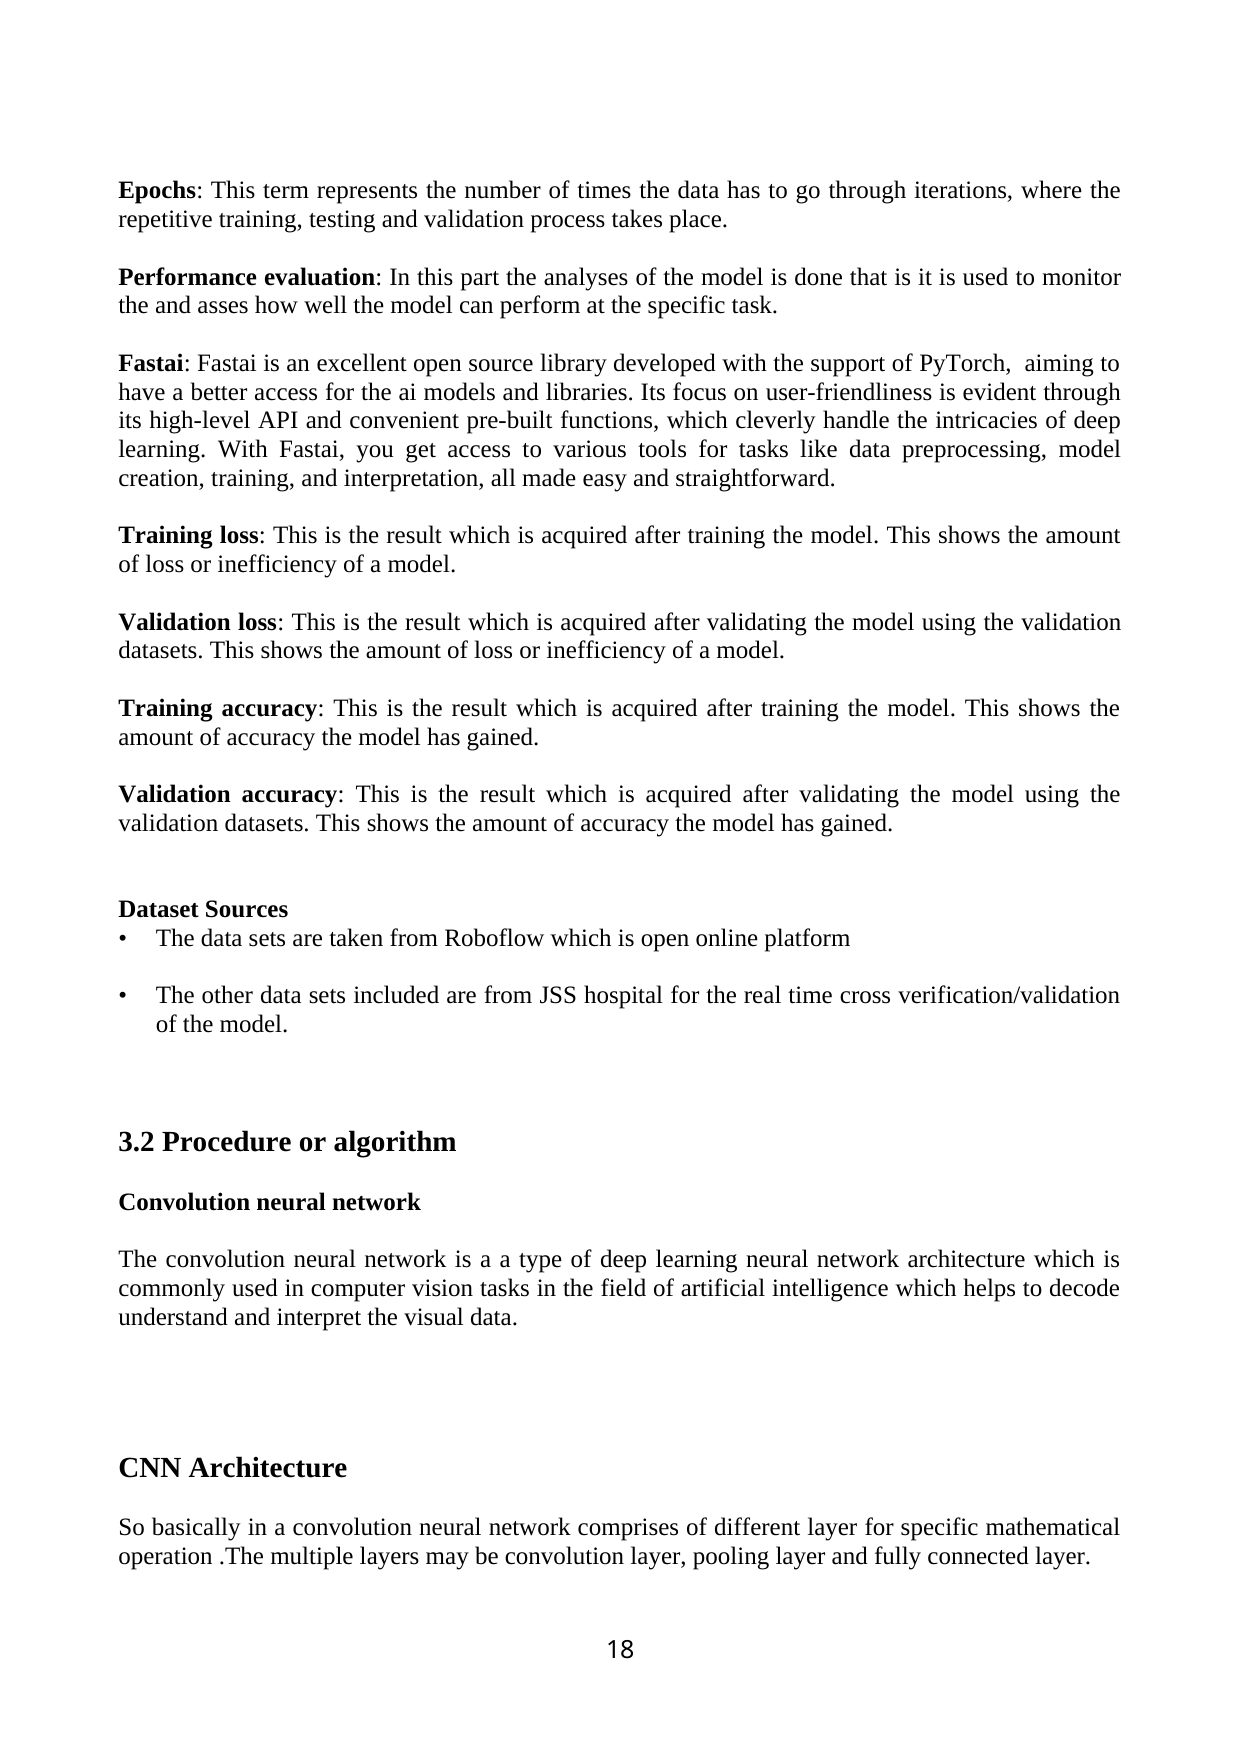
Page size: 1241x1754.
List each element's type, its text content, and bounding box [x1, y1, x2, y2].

text The convolution neural network is a a type of deep learning neural network architecture which is commonly used in computer vision tasks in the field of artificial intelligence which helps to decode understand and interpret the visual data. [118, 1244, 1122, 1330]
text Validation accuracy: This is the result which is acquired after validating the model using the validation datasets. This shows the amount of accuracy the model has gained. [118, 779, 1122, 837]
text Training loss: This is the result which is acquired after training the model. This shows the amount of loss or inefficiency of a model. [118, 521, 1122, 578]
text So basically in a convolution neural network comprises of different layer for specific mathematical operation .The multiple layers may be convolution layer, pooling layer and fully connected layer. [118, 1512, 1122, 1570]
text Training accuracy: This is the result which is acquired after training the model. This shows the amount of accuracy the model has gained. [118, 693, 1122, 751]
text Validation loss: This is the result which is acquired after validating the model using the validation datasets. This shows the amount of loss or inefficiency of a model. [118, 607, 1122, 664]
text CNN Architecture [118, 1450, 1122, 1484]
text Performance evaluation: In this part the analyses of the model is done that is it is used to monitor the and asses how well the model can perform at the specific task. [118, 262, 1122, 319]
list The data sets are taken from Roboflow which is open online platform [118, 923, 1122, 952]
list The other data sets included are from JSS hospital for the real time cross verification/validation of the model. [118, 981, 1122, 1038]
text 3.2 Procedure or algorithm [118, 1124, 1122, 1158]
text Dataset Sources [118, 894, 1122, 923]
text Fastai: Fastai is an excellent open source library developed with the support of PyTorch, aiming to have a better access for the ai models and libraries. Its focus on user-friendliness is evident through its high-level API and convenient pre-built functions, which cleverly handle the intricacies of deep learning. With Fastai, you get access to various tools for tasks like data preprocessing, model creation, training, and interpretation, all made easy and straightforward. [118, 348, 1122, 492]
text Epochs: This term represents the number of times the data has to go through iterations, where the repetitive training, testing and validation process takes place. [118, 176, 1122, 233]
text Convolution neural network [118, 1187, 1122, 1215]
